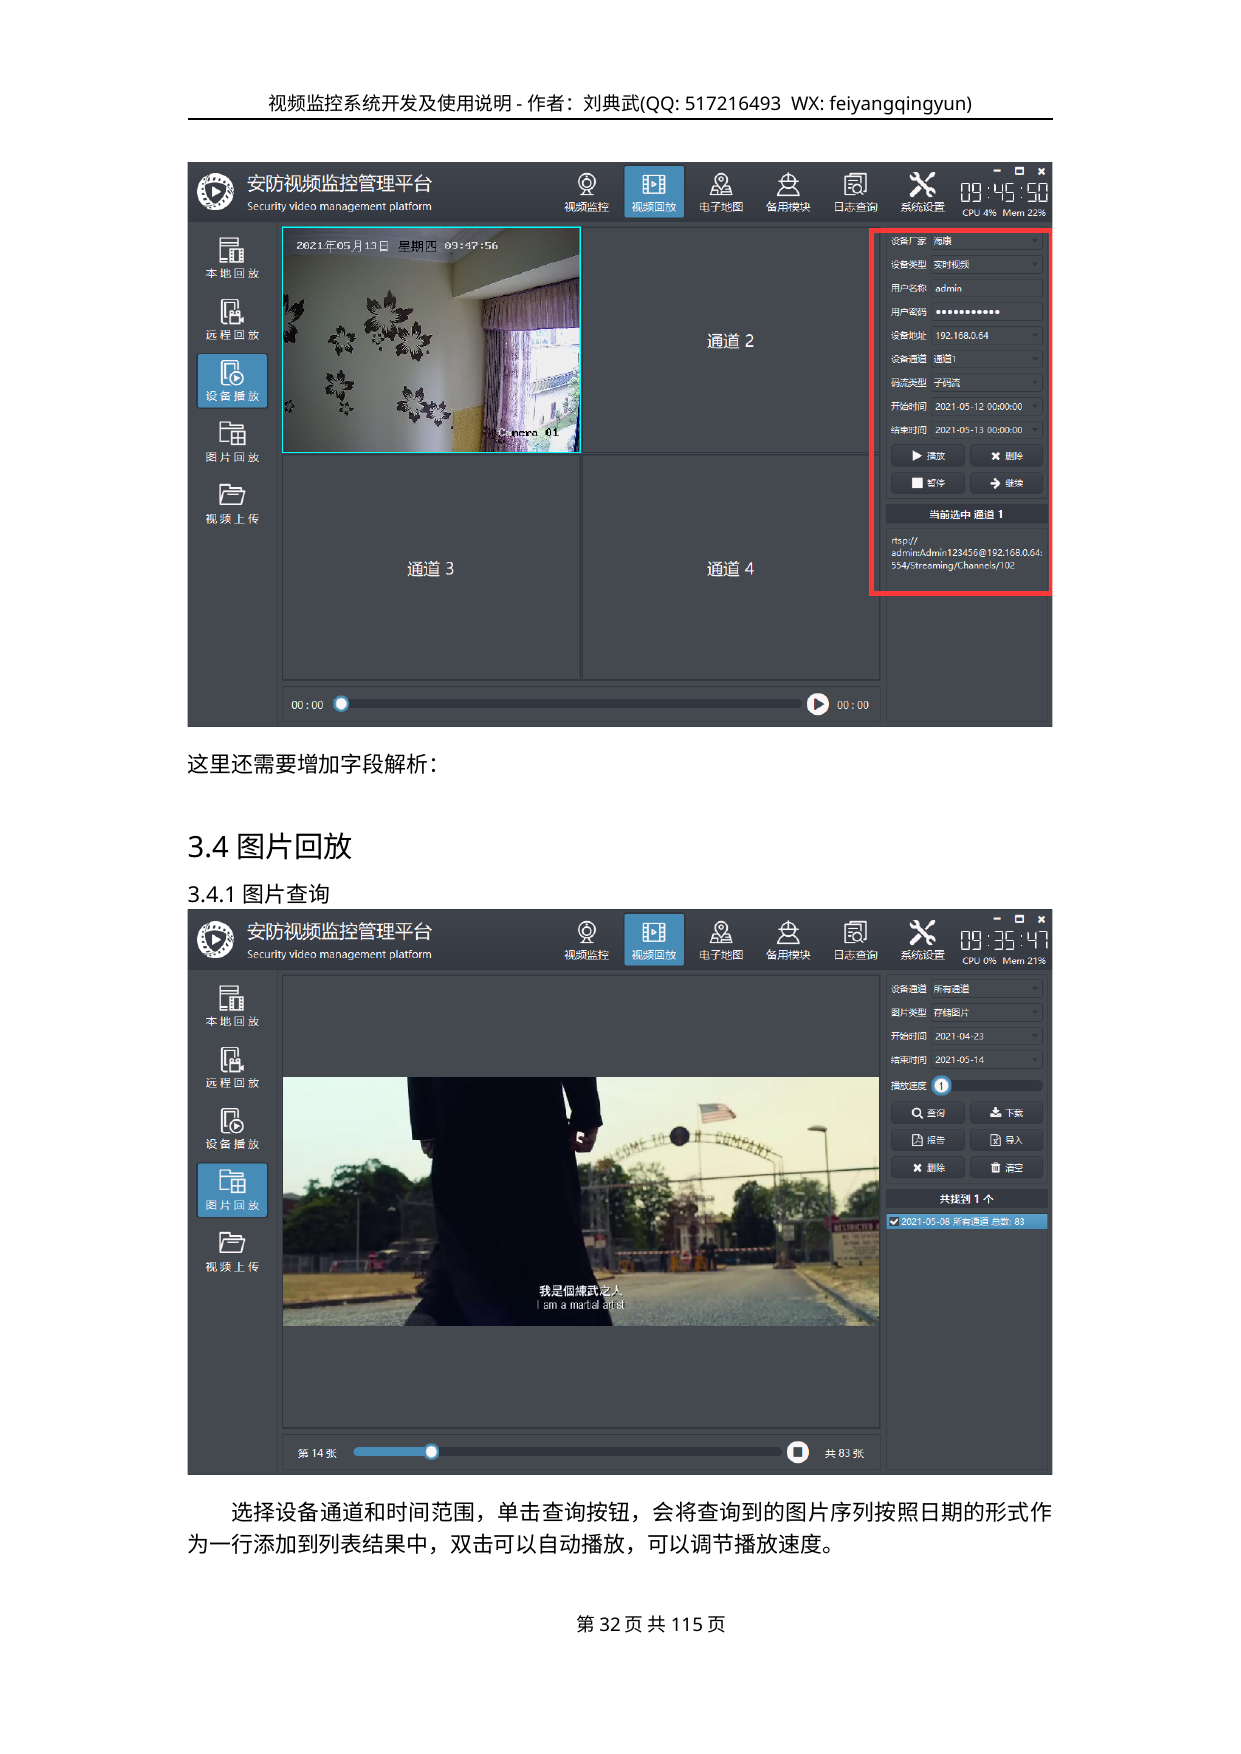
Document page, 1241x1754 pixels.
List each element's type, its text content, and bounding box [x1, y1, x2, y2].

picture [187, 909, 1053, 1475]
text 3.4 图片回放 [187, 812, 1053, 877]
picture [187, 162, 1053, 727]
text 这里还需要增加字段解析： [187, 747, 1053, 779]
text 选择设备通道和时间范围，单击查询按钮，会将查询到的图片序列按照日期的形式作为一行添加到列表结果中，双击可以自动播放，可以调节播放速度。 [187, 1494, 1053, 1559]
text 3.4.1 图片查询 [187, 877, 1053, 909]
